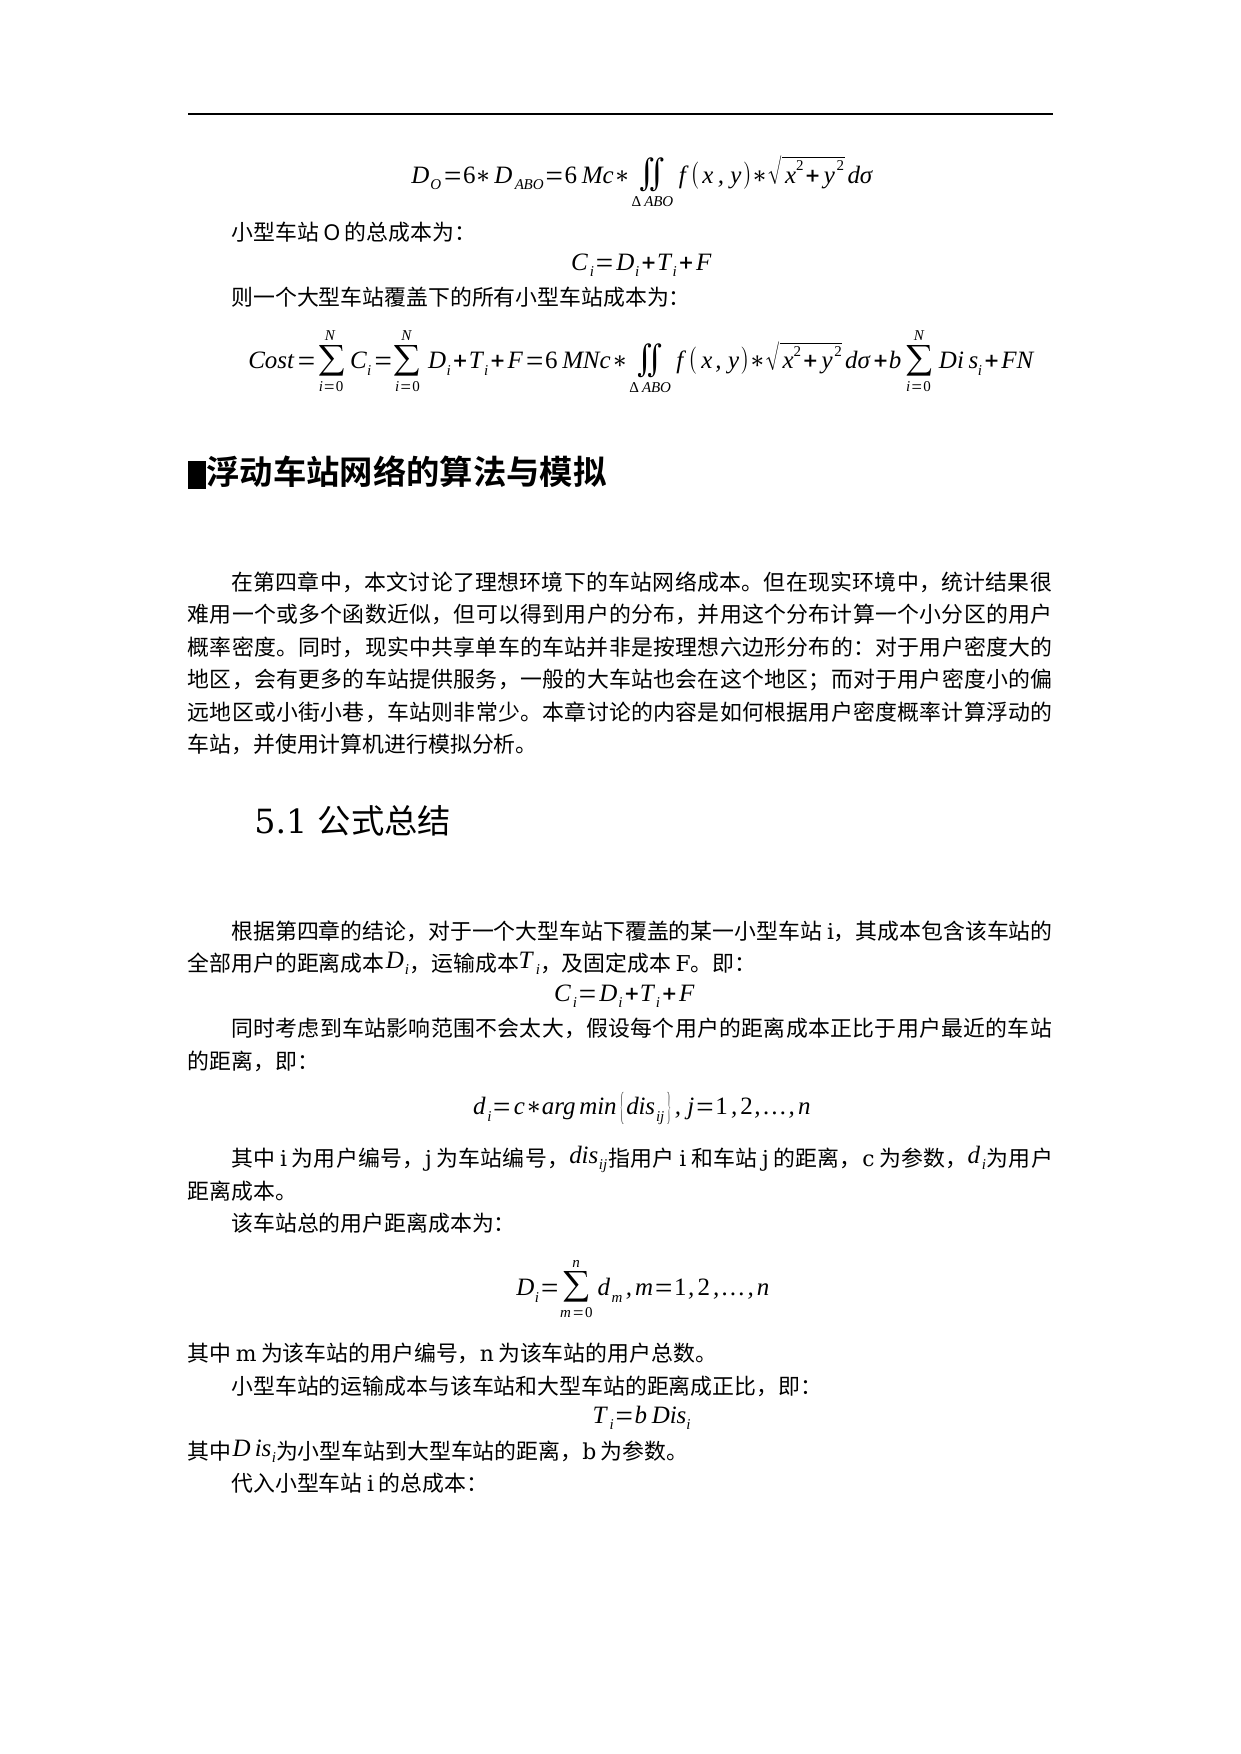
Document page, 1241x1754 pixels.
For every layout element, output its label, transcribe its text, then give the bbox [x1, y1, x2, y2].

text 则一个大型车站覆盖下的所有小型车站成本为： [187, 280, 1053, 312]
text 小型车站O的总成本为： [187, 215, 1053, 247]
text 代入小型车站i的总成本： [187, 1466, 1053, 1498]
text 其中m为该车站的用户编号，n为该车站的用户总数。 [187, 1336, 1053, 1368]
text 根据第四章的结论，对于一个大型车站下覆盖的某一小型车站i，其成本包含该车站的全部用户的距离成本，运输成本，及固定成本F。即： [187, 913, 1053, 978]
text 其中为小型车站到大型车站的距离，b为参数。 [187, 1433, 1053, 1466]
text 该车站总的用户距离成本为： [187, 1206, 1053, 1238]
subtitle 浮动车站网络的算法与模拟 [187, 437, 1053, 502]
text 其中i为用户编号，j为车站编号，指用户i和车站j的距离，c为参数，为用户距离成本。 [187, 1141, 1053, 1206]
text 同时考虑到车站影响范围不会太大，假设每个用户的距离成本正比于用户最近的车站的距离，即： [187, 1011, 1053, 1076]
subtitle 公式总结 [187, 786, 1053, 851]
text 小型车站的运输成本与该车站和大型车站的距离成正比，即： [187, 1368, 1053, 1401]
text 在第四章中，本文讨论了理想环境下的车站网络成本。但在现实环境中，统计结果很难用一个或多个函数近似，但可以得到用户的分布，并用这个分布计算一个小分区的用户概率密度。同时，现实中共享单车的车站并非是按理想六边形分布的：对于用户密度大的地区，会有更多的车站提供服务，一般的大车站也会在这个地区；而对于用户密度小的偏远地区或小街小巷，车站则非常少。本章讨论的内容是如何根据用户密度概率计算浮动的车站，并使用计算机进行模拟分析。 [187, 564, 1053, 759]
